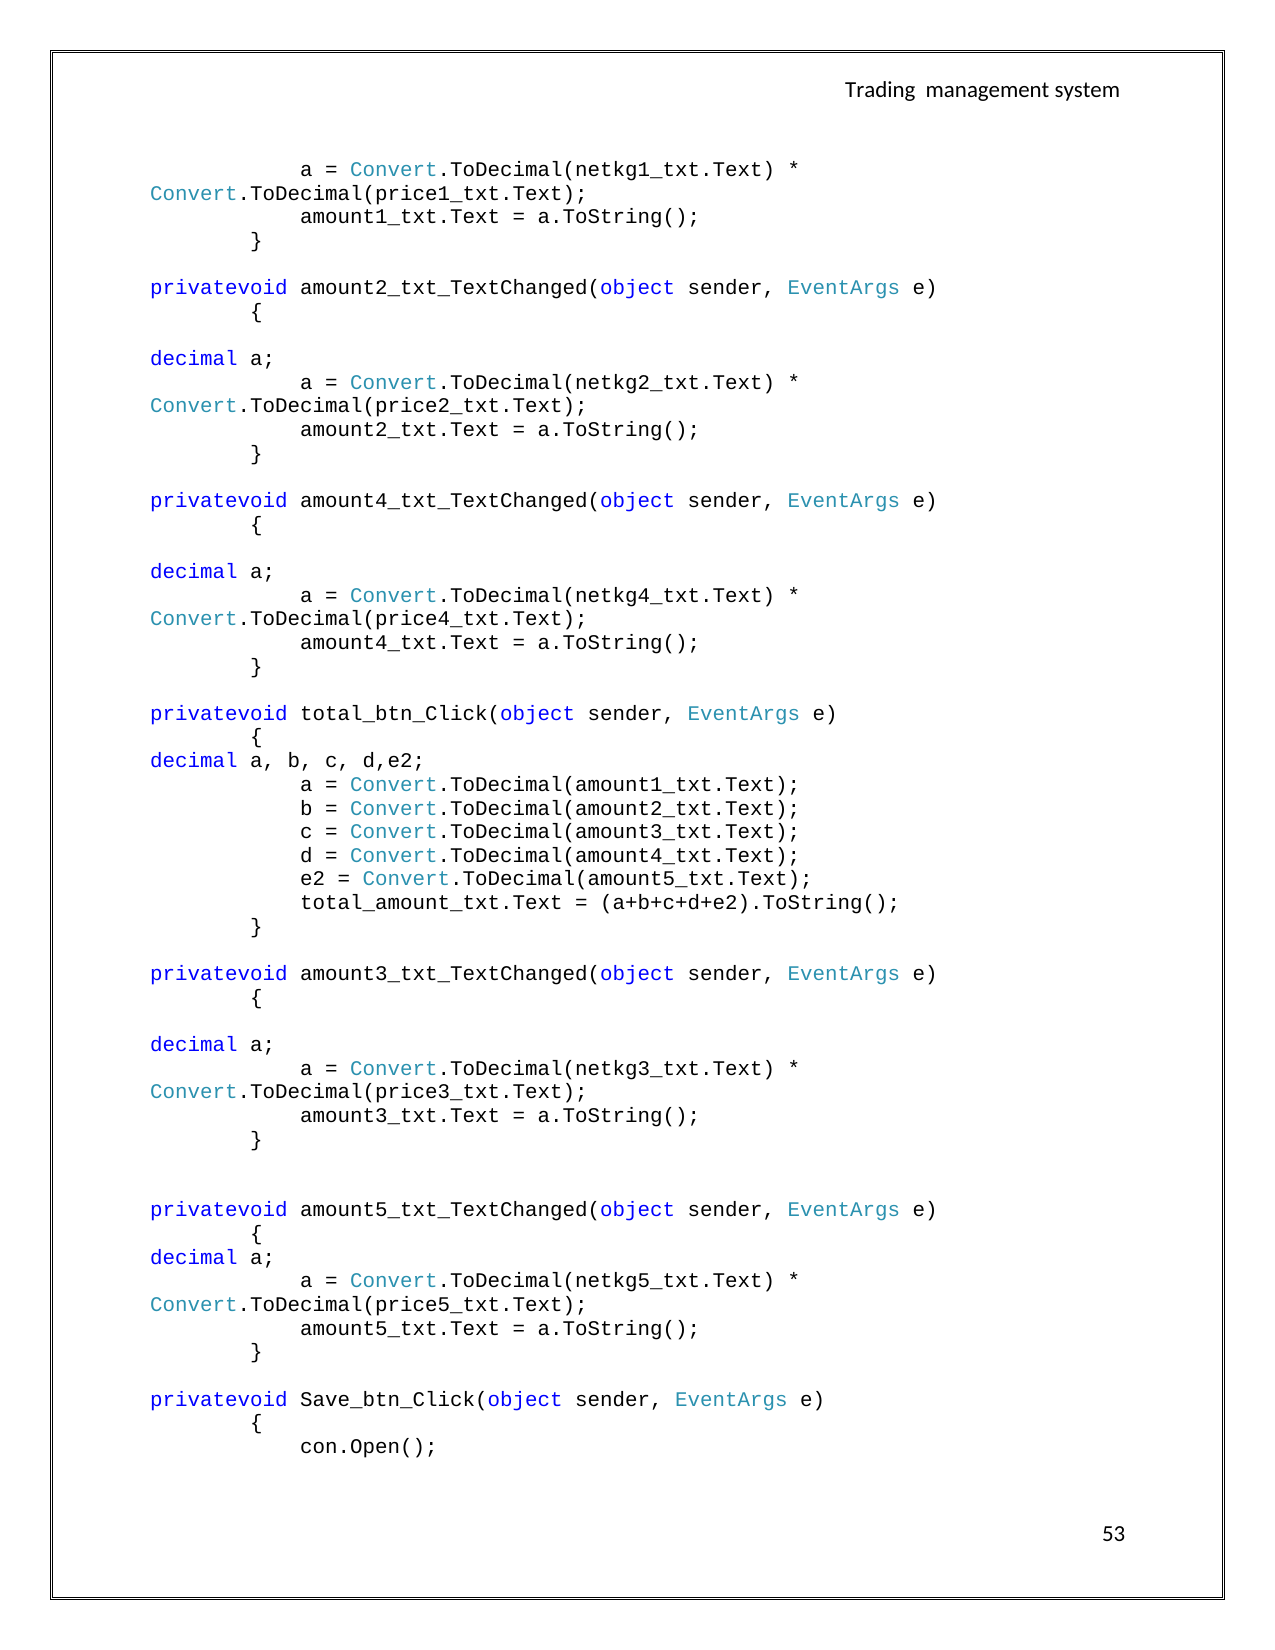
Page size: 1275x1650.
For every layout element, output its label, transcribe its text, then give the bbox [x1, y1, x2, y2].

text { [150, 987, 1125, 1010]
text a = Convert.ToDecimal(netkg2_txt.Text) * Convert.ToDecimal(price2_txt.Text); [150, 372, 1125, 419]
text a = Convert.ToDecimal(netkg1_txt.Text) * Convert.ToDecimal(price1_txt.Text); [150, 159, 1125, 206]
text { [150, 514, 1125, 537]
text d = Convert.ToDecimal(amount4_txt.Text); [150, 845, 1125, 868]
text decimal a; [150, 561, 1125, 585]
text amount3_txt.Text = a.ToString(); [150, 1105, 1125, 1128]
text decimal a; [150, 1247, 1125, 1270]
text privatevoid total_btn_Click(object sender, EventArgs e) [150, 703, 1125, 727]
text } [150, 1341, 1125, 1365]
text e2 = Convert.ToDecimal(amount5_txt.Text); [150, 868, 1125, 892]
text privatevoid Save_btn_Click(object sender, EventArgs e) [150, 1389, 1125, 1412]
text con.Open(); [150, 1436, 1125, 1459]
text b = Convert.ToDecimal(amount2_txt.Text); [150, 797, 1125, 821]
text a = Convert.ToDecimal(netkg3_txt.Text) * Convert.ToDecimal(price3_txt.Text); [150, 1058, 1125, 1105]
text privatevoid amount3_txt_TextChanged(object sender, EventArgs e) [150, 963, 1125, 987]
text amount1_txt.Text = a.ToString(); [150, 206, 1125, 230]
text { [150, 727, 1125, 750]
text privatevoid amount5_txt_TextChanged(object sender, EventArgs e) [150, 1199, 1125, 1223]
text { [150, 301, 1125, 324]
text } [150, 230, 1125, 254]
text decimal a, b, c, d,e2; [150, 750, 1125, 774]
text amount5_txt.Text = a.ToString(); [150, 1318, 1125, 1341]
text total_amount_txt.Text = (a+b+c+d+e2).ToString(); [150, 892, 1125, 916]
text c = Convert.ToDecimal(amount3_txt.Text); [150, 821, 1125, 845]
text amount2_txt.Text = a.ToString(); [150, 419, 1125, 443]
text } [150, 1128, 1125, 1152]
text decimal a; [150, 348, 1125, 372]
text amount4_txt.Text = a.ToString(); [150, 632, 1125, 656]
text { [150, 1412, 1125, 1436]
text decimal a; [150, 1034, 1125, 1058]
text } [150, 656, 1125, 679]
text a = Convert.ToDecimal(amount1_txt.Text); [150, 774, 1125, 797]
text } [150, 443, 1125, 466]
text privatevoid amount2_txt_TextChanged(object sender, EventArgs e) [150, 277, 1125, 301]
text } [150, 916, 1125, 939]
text { [150, 1223, 1125, 1247]
text privatevoid amount4_txt_TextChanged(object sender, EventArgs e) [150, 490, 1125, 514]
text a = Convert.ToDecimal(netkg5_txt.Text) * Convert.ToDecimal(price5_txt.Text); [150, 1270, 1125, 1318]
text a = Convert.ToDecimal(netkg4_txt.Text) * Convert.ToDecimal(price4_txt.Text); [150, 585, 1125, 632]
